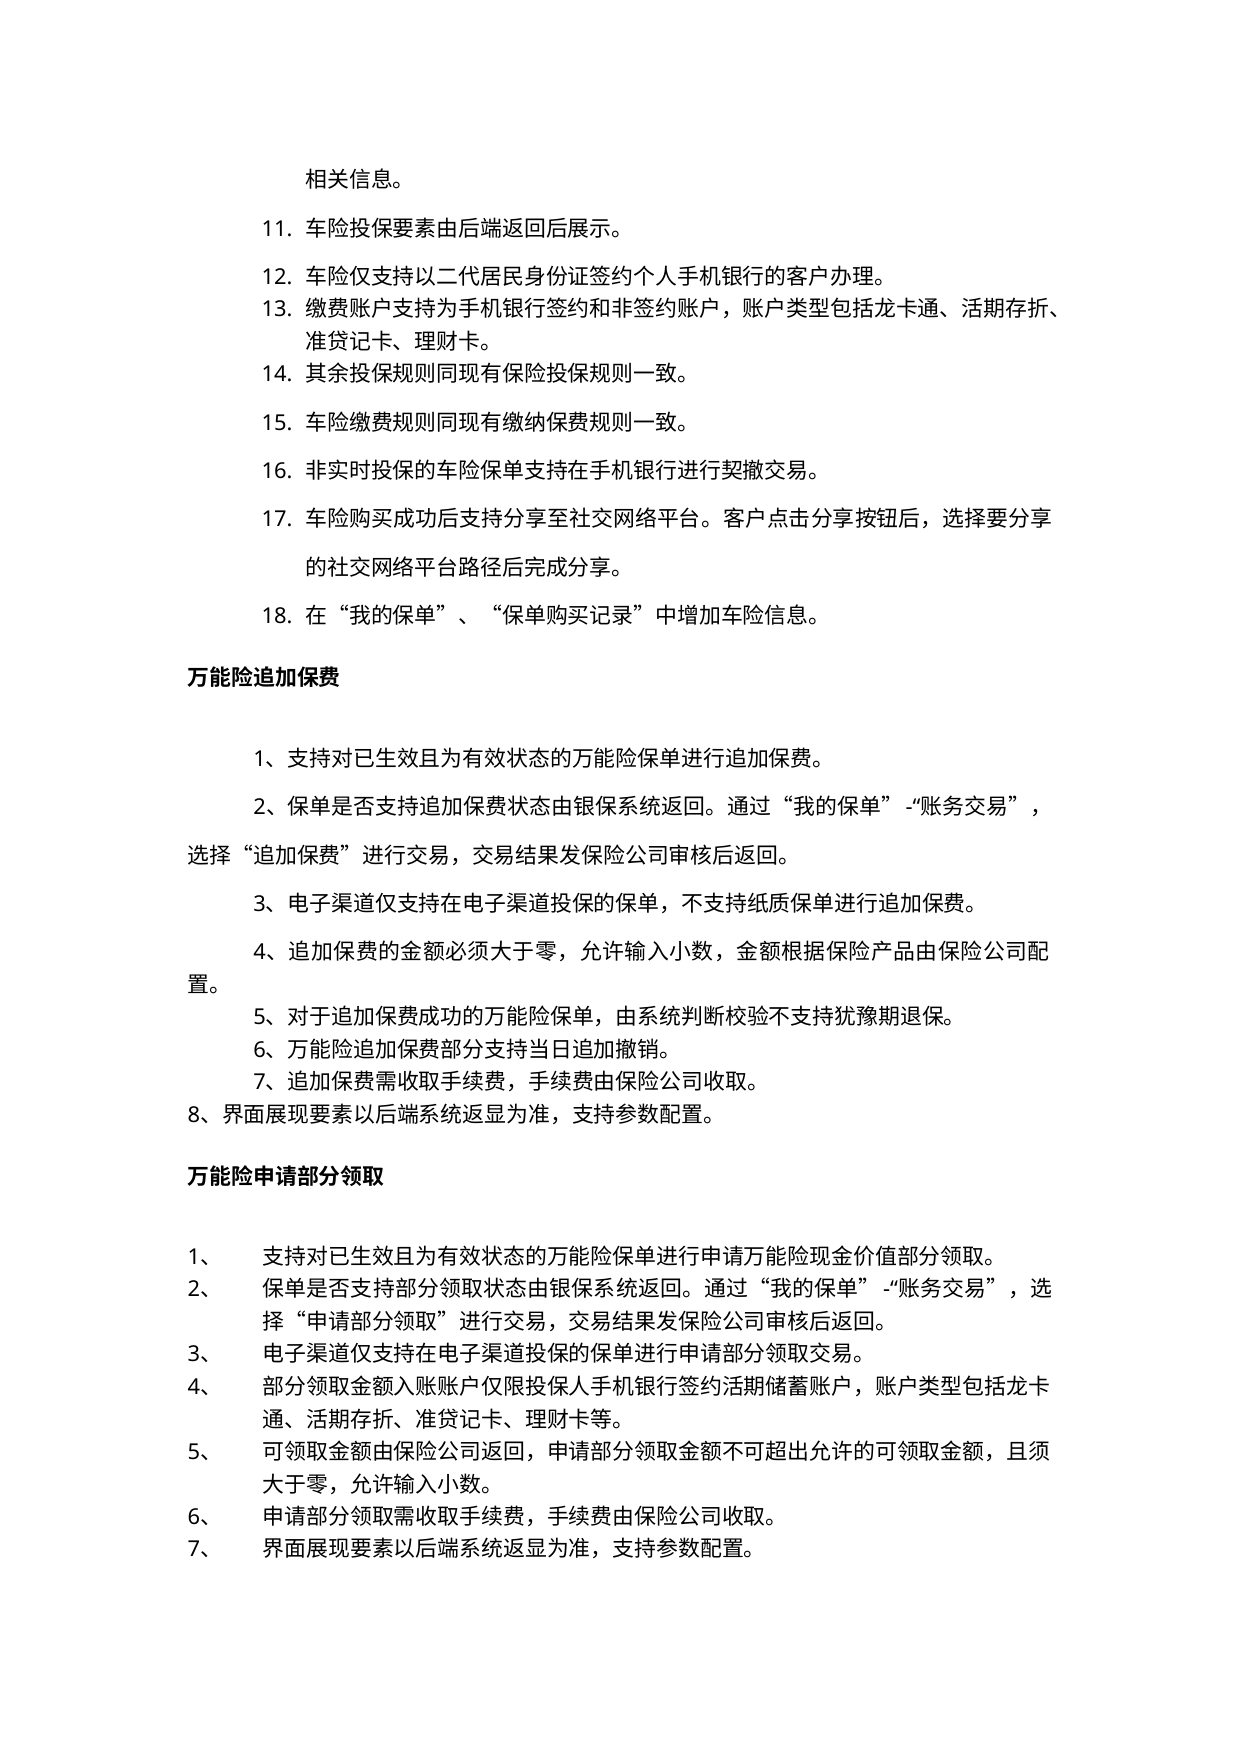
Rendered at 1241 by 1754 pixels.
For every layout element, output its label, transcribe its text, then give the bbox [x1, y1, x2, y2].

list 界面展现要素以后端系统返显为准，支持参数配置。 [187, 1531, 1053, 1564]
list 可领取金额由保险公司返回，申请部分领取金额不可超出允许的可领取金额，且须大于零，允许输入小数。 [187, 1434, 1053, 1499]
list 车险投保要素由后端返回后展示。 [261, 210, 1053, 243]
list 电子渠道仅支持在电子渠道投保的保单进行申请部分领取交易。 [187, 1336, 1053, 1369]
list 非实时投保的车险保单支持在手机银行进行契撤交易。 [261, 453, 1053, 485]
list 4、追加保费的金额必须大于零，允许输入小数，金额根据保险产品由保险公司配置。 [187, 934, 1053, 999]
list 缴费账户支持为手机银行签约和非签约账户，账户类型包括龙卡通、活期存折、准贷记卡、理财卡。 [261, 291, 1053, 356]
list 5、对于追加保费成功的万能险保单，由系统判断校验不支持犹豫期退保。 [187, 999, 1053, 1032]
text 1、支持对已生效且为有效状态的万能险保单进行追加保费。 [187, 740, 1053, 773]
list 在“我的保单”、“保单购买记录”中增加车险信息。 [261, 598, 1053, 631]
list 7、追加保费需收取手续费，手续费由保险公司收取。 [187, 1064, 1053, 1097]
text 2、保单是否支持追加保费状态由银保系统返回。通过“我的保单”-“账务交易”，选择“追加保费”进行交易，交易结果发保险公司审核后返回。 [187, 789, 1053, 870]
subtitle 万能险申请部分领取 [187, 1158, 1053, 1191]
text 8、界面展现要素以后端系统返显为准，支持参数配置。 [187, 1097, 1053, 1129]
list 6、万能险追加保费部分支持当日追加撤销。 [187, 1032, 1053, 1064]
list 车险仅支持以二代居民身份证签约个人手机银行的客户办理。 [261, 259, 1053, 291]
list 其余投保规则同现有保险投保规则一致。 [261, 356, 1053, 389]
text 3、电子渠道仅支持在电子渠道投保的保单，不支持纸质保单进行追加保费。 [187, 886, 1053, 918]
list 支持对已生效且为有效状态的万能险保单进行申请万能险现金价值部分领取。 [187, 1239, 1053, 1271]
list 保单是否支持部分领取状态由银保系统返回。通过“我的保单”-“账务交易”，选择“申请部分领取”进行交易，交易结果发保险公司审核后返回。 [187, 1271, 1053, 1336]
list 部分领取金额入账账户仅限投保人手机银行签约活期储蓄账户，账户类型包括龙卡通、活期存折、准贷记卡、理财卡等。 [187, 1369, 1053, 1434]
list 车险购买成功后支持分享至社交网络平台。客户点击分享按钮后，选择要分享的社交网络平台路径后完成分享。 [261, 501, 1053, 582]
list 申请部分领取需收取手续费，手续费由保险公司收取。 [187, 1499, 1053, 1531]
subtitle 万能险追加保费 [187, 660, 1053, 692]
list 车险缴费规则同现有缴纳保费规则一致。 [261, 404, 1053, 437]
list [261, 162, 1053, 194]
